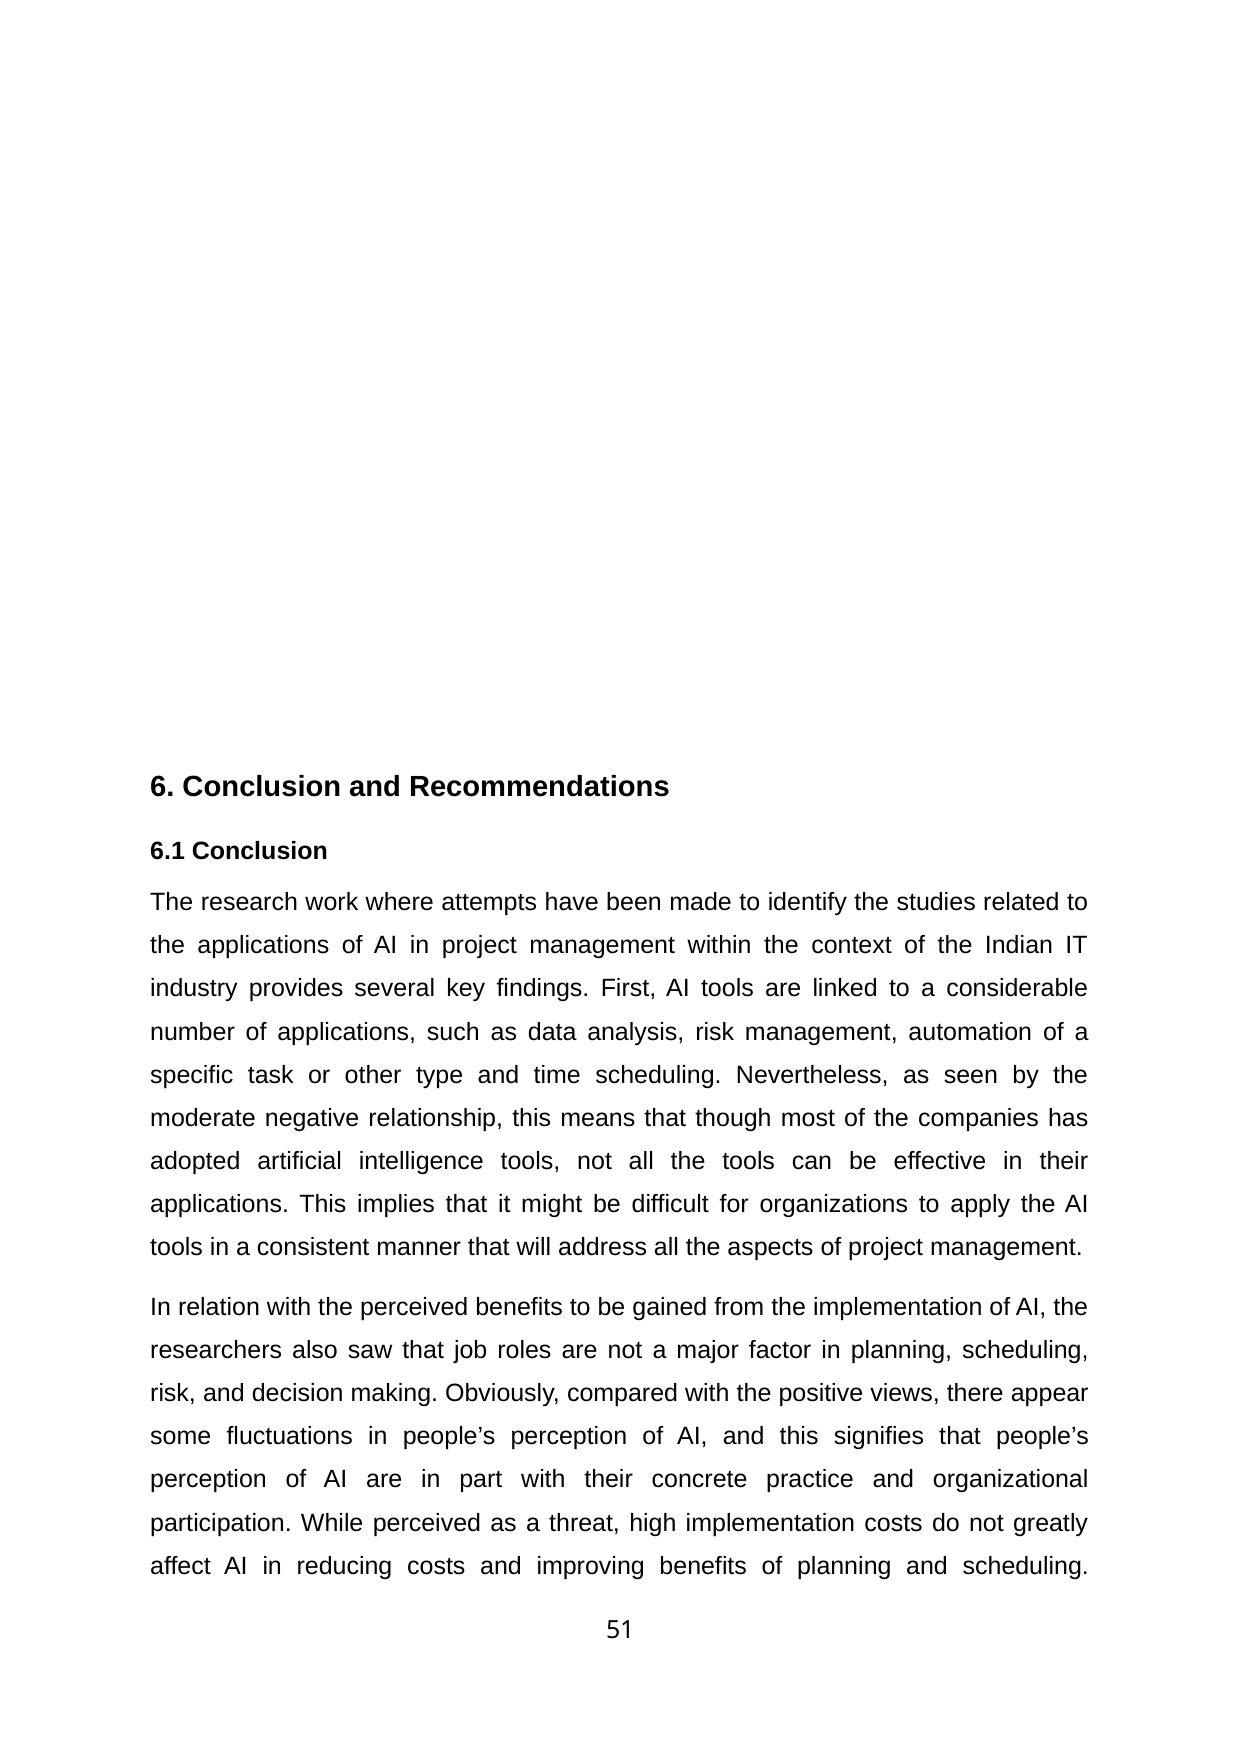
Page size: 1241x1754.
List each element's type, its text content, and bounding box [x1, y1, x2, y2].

subtitle 6. Conclusion and Recommendations [150, 769, 1090, 802]
text The research work where attempts have been made to identify the studies related to the applications of AI in project management within the context of the Indian IT industry provides several key findings. First, AI tools are linked to a considerable number of applications, such as data analysis, risk management, automation of a specific task or other type and time scheduling. Nevertheless, as seen by the moderate negative relationship, this means that though most of the companies has adopted artificial intelligence tools, not all the tools can be effective in their applications. This implies that it might be difficult for organizations to apply the AI tools in a consistent manner that will address all the aspects of project management. [150, 887, 1090, 1261]
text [150, 1292, 1090, 1579]
subtitle 6.1 Conclusion [150, 836, 1090, 864]
